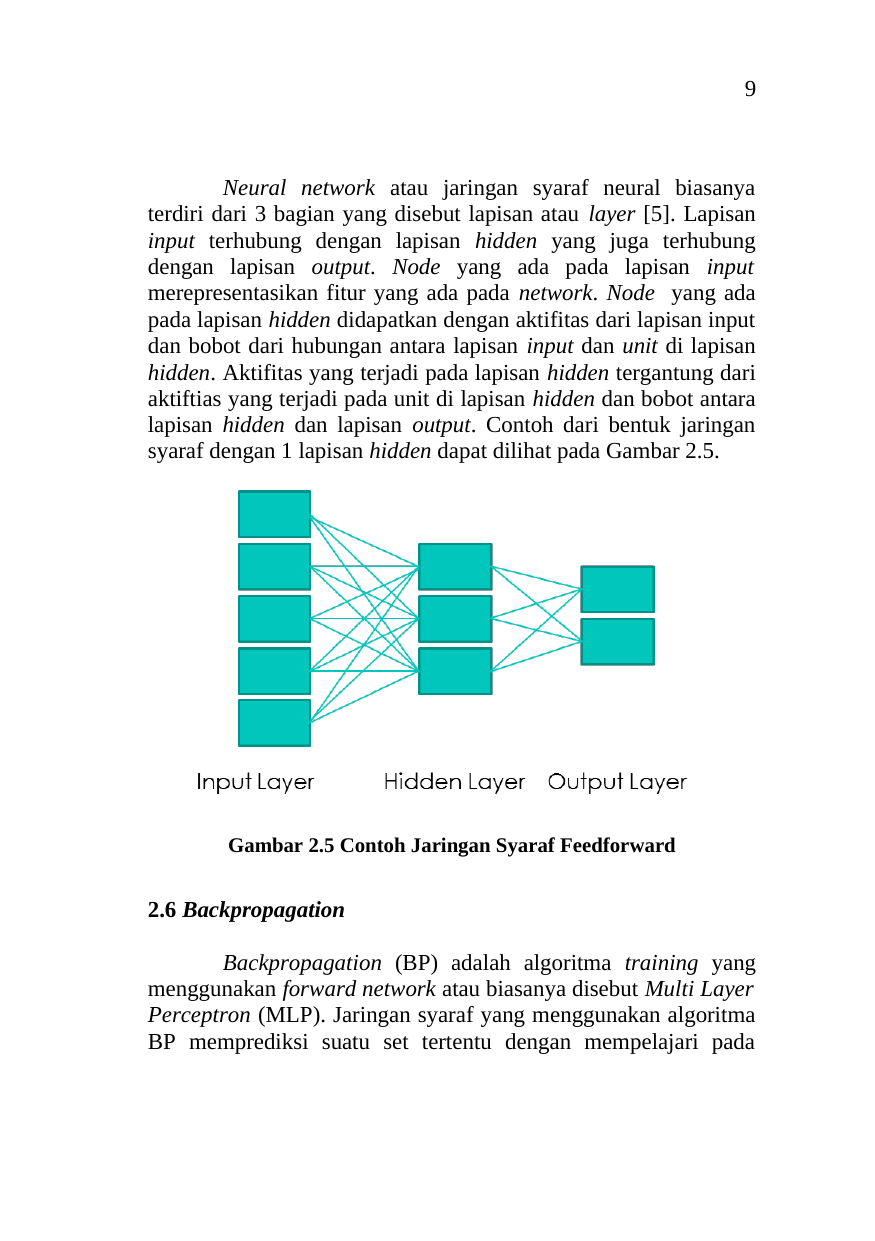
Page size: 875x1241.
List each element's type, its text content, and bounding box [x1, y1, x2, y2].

subtitle 2.6 Backpropagation [148, 896, 756, 922]
text Gambar 2.5 Contoh Jaringan Syaraf Feedforward [148, 833, 756, 857]
picture [182, 490, 722, 807]
text Neural network atau jaringan syaraf neural biasanya terdiri dari 3 bagian yang disebut lapisan atau layer . Lapisan input terhubung dengan lapisan hidden yang juga terhubung dengan lapisan output. Node yang ada pada lapisan input merepresentasikan fitur yang ada pada network. Node yang ada pada lapisan hidden didapatkan dengan aktifitas dari lapisan input dan bobot dari hubungan antara lapisan input dan unit di lapisan hidden. Aktifitas yang terjadi pada lapisan hidden tergantung dari aktiftias yang terjadi pada unit di lapisan hidden dan bobot antara lapisan hidden dan lapisan output. Contoh dari bentuk jaringan syaraf dengan 1 lapisan hidden dapat dilihat pada Gambar 2.5. [148, 174, 756, 464]
